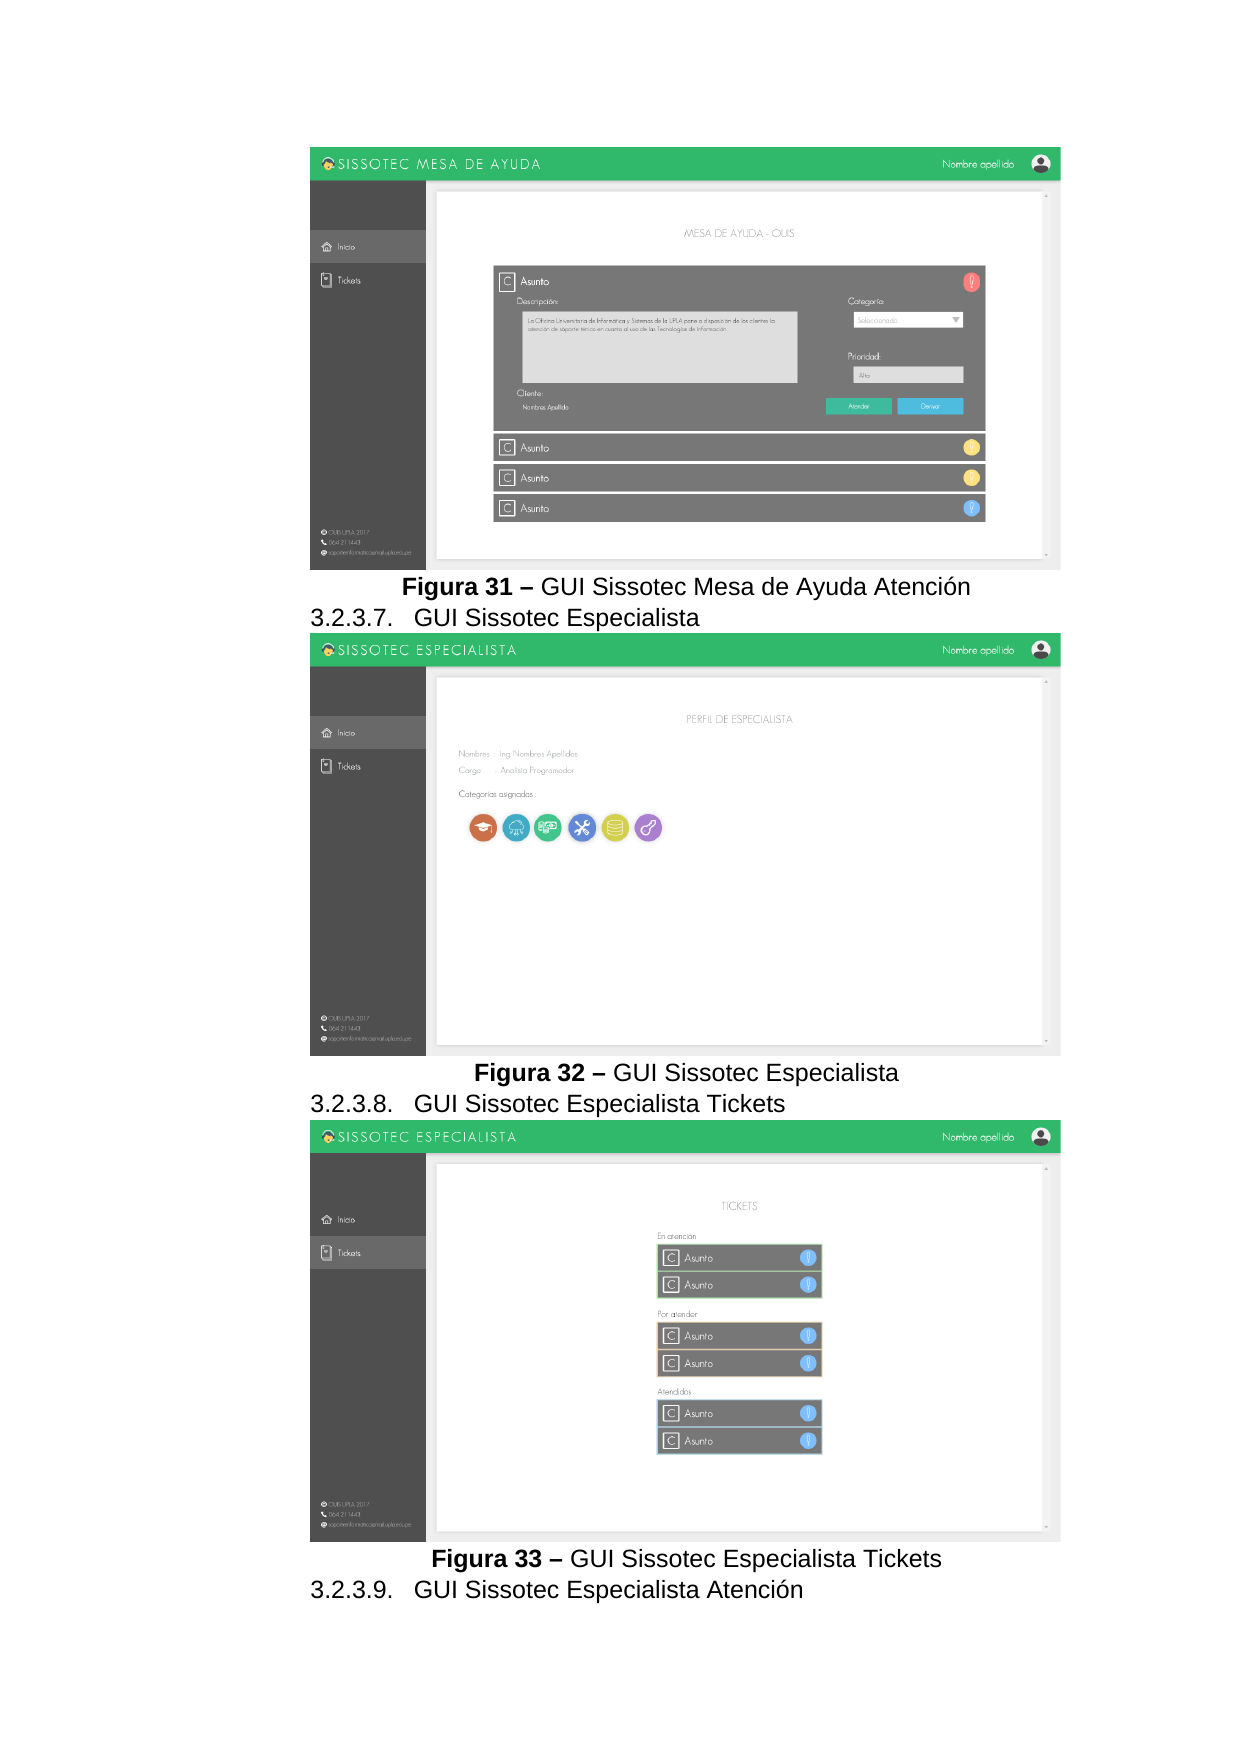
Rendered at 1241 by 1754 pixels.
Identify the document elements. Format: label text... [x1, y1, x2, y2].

picture [310, 633, 1061, 1056]
list Figura 32 – GUI Sissotec Especialista [310, 1058, 1063, 1087]
list Figura 31 – GUI Sissotec Mesa de Ayuda Atención [310, 572, 1063, 601]
list GUI Sissotec Especialista Atención [310, 1575, 1063, 1604]
list Figura 33 – GUI Sissotec Especialista Tickets [310, 1544, 1063, 1573]
list GUI Sissotec Especialista [310, 603, 1063, 632]
picture [310, 1120, 1061, 1542]
picture [310, 147, 1061, 570]
list GUI Sissotec Especialista Tickets [310, 1089, 1063, 1118]
